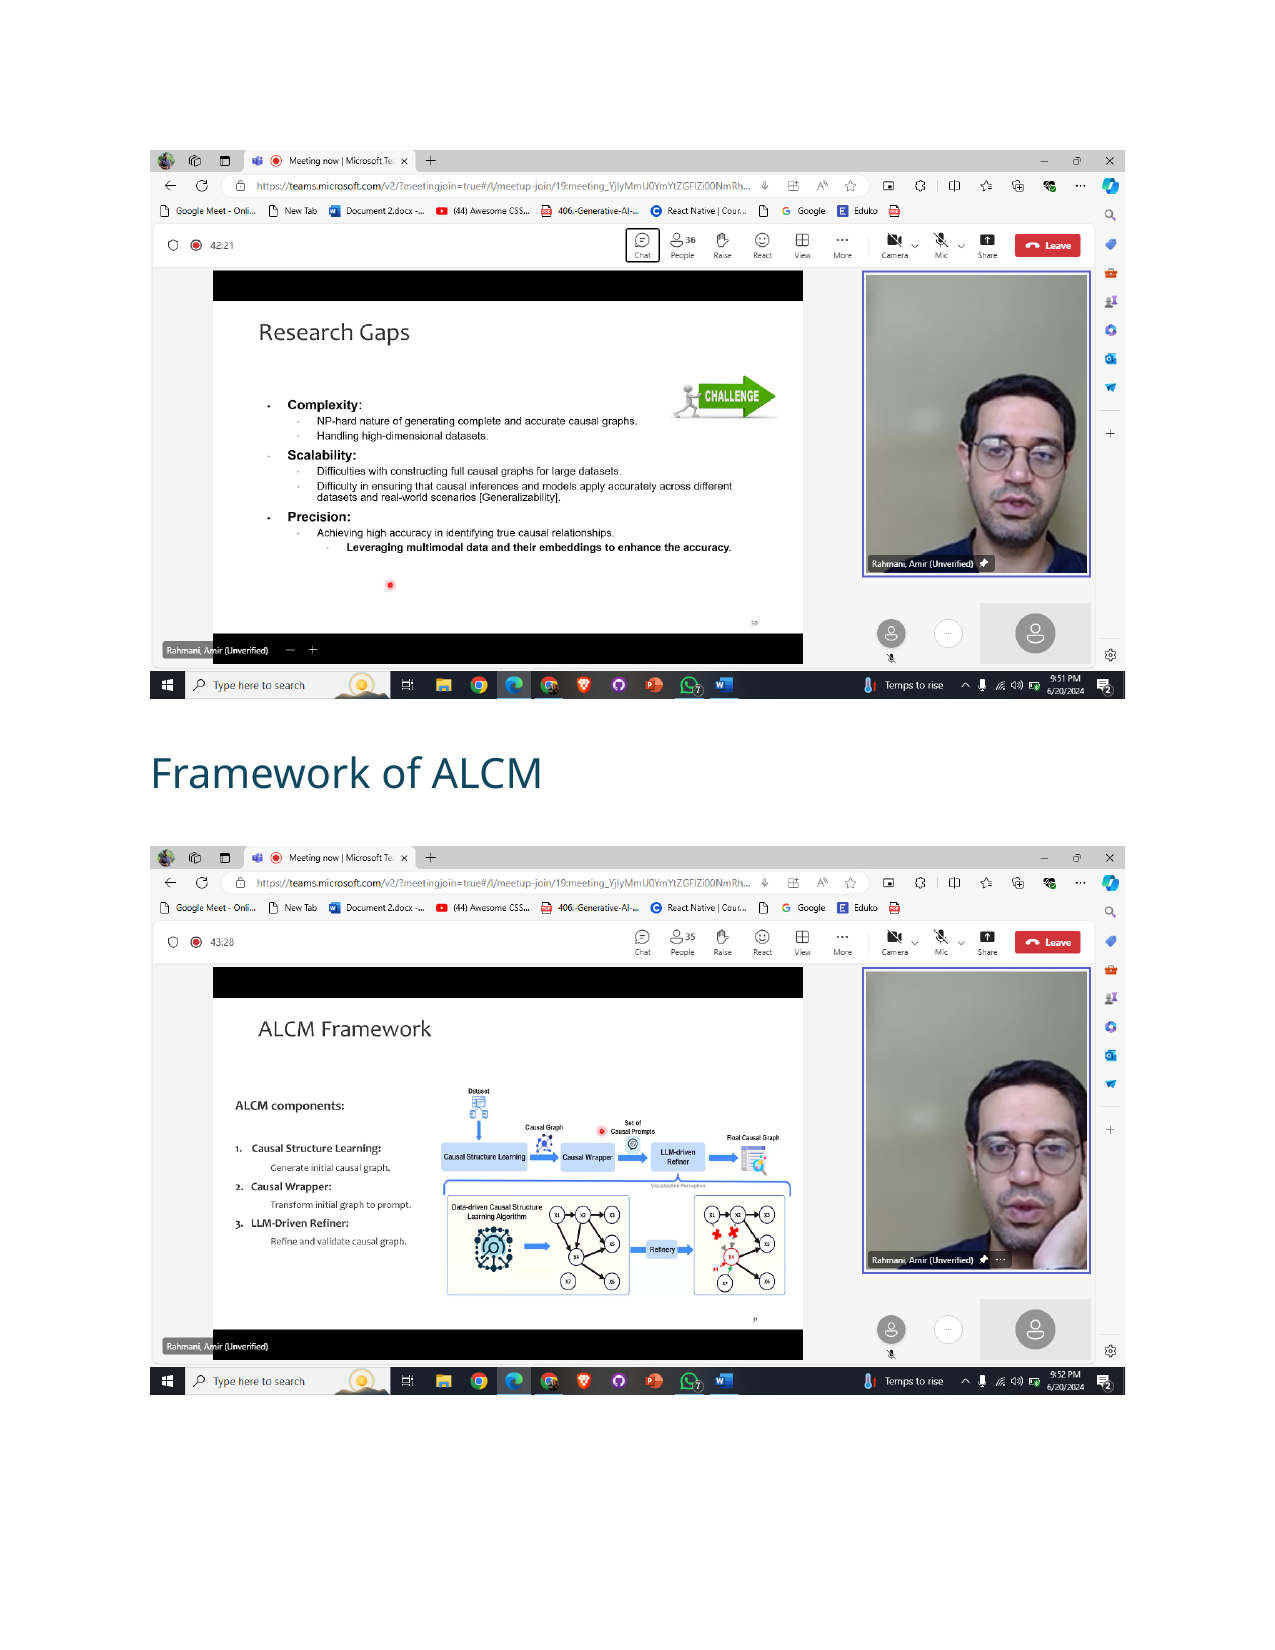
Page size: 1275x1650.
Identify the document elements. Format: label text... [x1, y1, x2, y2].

picture [150, 150, 1125, 699]
picture [150, 846, 1125, 1395]
subtitle Framework of ALCM [150, 744, 1125, 801]
